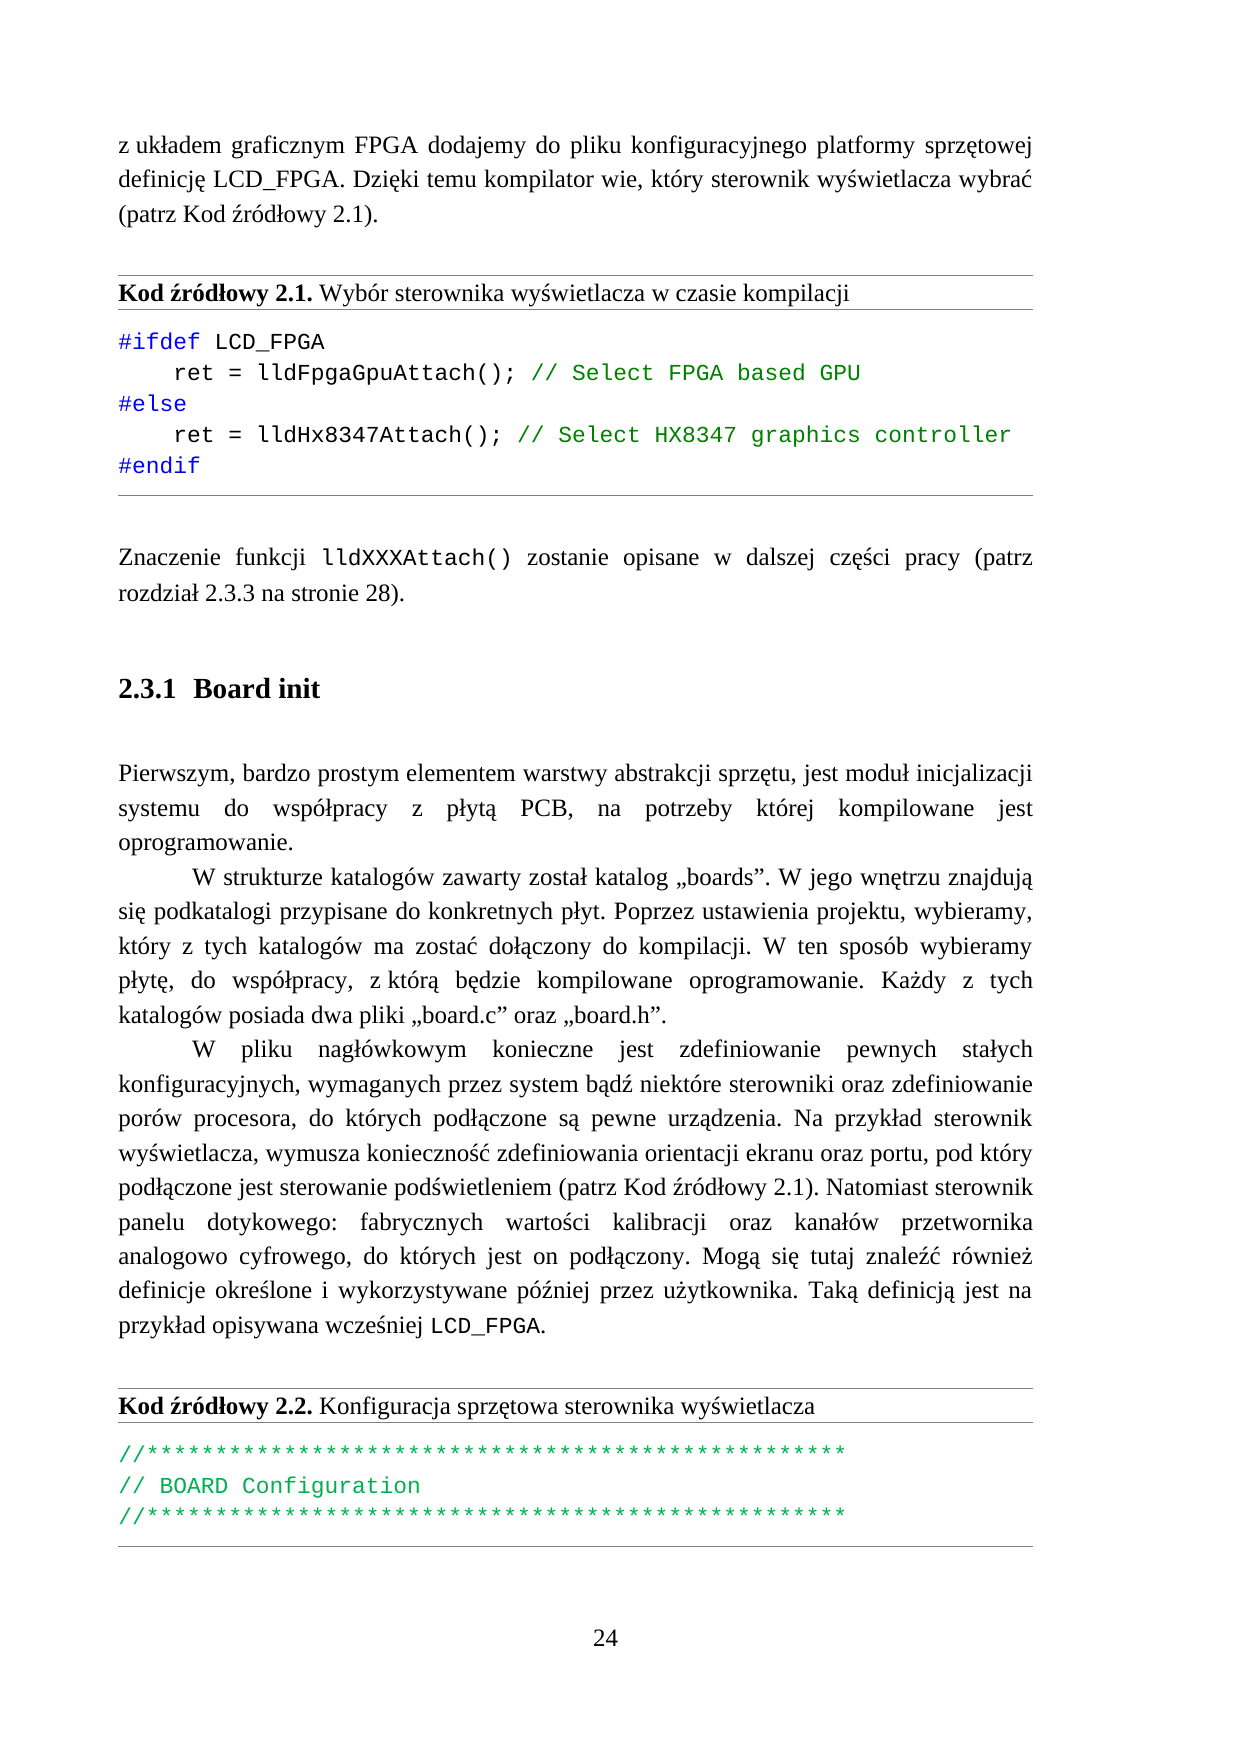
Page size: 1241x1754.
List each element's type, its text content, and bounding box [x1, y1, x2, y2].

text //*************************************************** [118, 1505, 1033, 1546]
text #else [118, 392, 1033, 418]
text // BOARD Configuration [118, 1474, 1033, 1500]
text W strukturze katalogów zawarty został katalog „boards”. W jego wnętrzu znajdują się podkatalogi przypisane do konkretnych płyt. Poprzez ustawienia projektu, wybieramy, który z tych katalogów ma zostać dołączony do kompilacji. W ten sposób wybieramy płytę, do współpracy, z którą będzie kompilowane oprogramowanie. Każdy z tych katalogów posiada dwa pliki „board.c” oraz „board.h”. [118, 862, 1033, 1028]
text Pierwszym, bardzo prostym elementem warstwy abstrakcji sprzętu, jest moduł inicjalizacji systemu do współpracy z płytą PCB, na potrzeby której kompilowane jest oprogramowanie. [118, 758, 1033, 856]
text ret = lldFpgaGpuAttach(); // Select FPGA based GPU [118, 361, 1033, 387]
text ret = lldHx8347Attach(); // Select HX8347 graphics controller [118, 423, 1033, 449]
text W pliku nagłówkowym konieczne jest zdefiniowanie pewnych stałych konfiguracyjnych, wymaganych przez system bądź niektóre sterowniki oraz zdefiniowanie porów procesora, do których podłączone są pewne urządzenia. Na przykład sterownik wyświetlacza, wymusza konieczność zdefiniowania orientacji ekranu oraz portu, pod który podłączone jest sterowanie podświetleniem (patrz Kod źródłowy 2.1). Natomiast sterownik panelu dotykowego: fabrycznych wartości kalibracji oraz kanałów przetwornika analogowo cyfrowego, do których jest on podłączony. Mogą się tutaj znaleźć również definicje określone i wykorzystywane później przez użytkownika. Taką definicją jest na przykład opisywana wcześniej LCD_FPGA. [118, 1034, 1033, 1340]
text #endif [118, 454, 1033, 495]
subtitle Board init [118, 672, 1033, 705]
text Kod źródłowy 2.2. Konfiguracja sprzętowa sterownika wyświetlacza [118, 1389, 1033, 1422]
text #ifdef LCD_FPGA [118, 330, 1033, 356]
text Znaczenie funkcji lldXXXAttach() zostanie opisane w dalszej części pracy (patrz rozdział 2.3.3 na stronie 28). [118, 542, 1033, 607]
text Kod źródłowy 2.1. Wybór sterownika wyświetlacza w czasie kompilacji [118, 276, 1033, 309]
text //*************************************************** [118, 1443, 1033, 1469]
